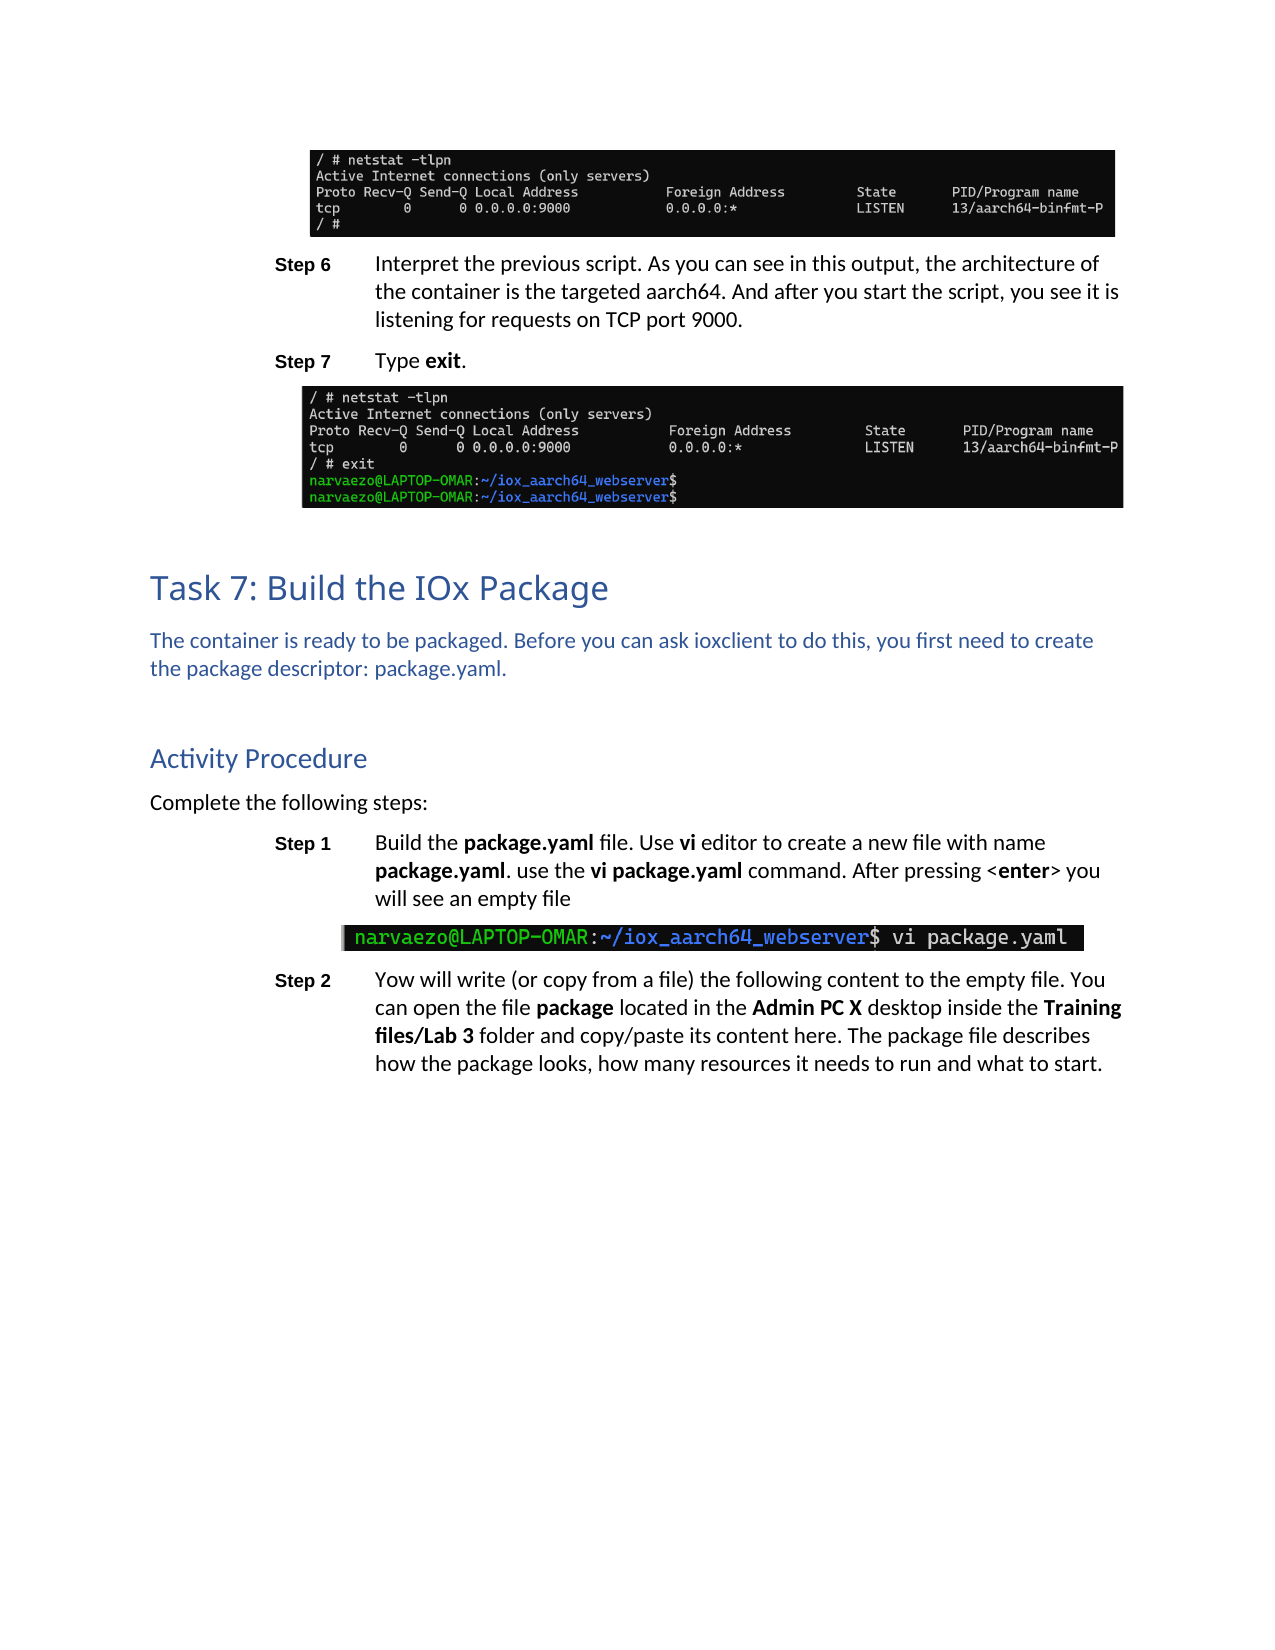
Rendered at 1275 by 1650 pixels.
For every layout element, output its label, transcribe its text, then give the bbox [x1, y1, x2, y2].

list Yow will write (or copy from a file) the following content to the empty file. You can open the file package located in the Admin PC X desktop inside the Training files/Lab 3 folder and copy/paste its content here. The package file describes how the package looks, how many resources it needs to run and what to start. [274, 965, 1125, 1077]
list Build the package.yaml file. Use vi editor to create a new file with name package.yaml. use the vi package.yaml command. After pressing <enter> you will see an empty file [274, 828, 1125, 912]
picture [309, 150, 1116, 237]
subtitle The container is ready to be packaged. Before you can ask ioxclient to do this, you first need to create the package descriptor: package.yaml. [150, 626, 1125, 682]
list Interpret the previous script. As you can see in this output, the architecture of the container is the targeted aarch64. And after you start the script, you see it is listening for requests on TCP port 9000. [274, 249, 1125, 333]
text Complete the following steps: [150, 788, 1125, 816]
picture [341, 925, 1084, 951]
list Type exit. [274, 346, 1125, 374]
subtitle Activity Procedure [150, 740, 1125, 775]
subtitle Task 7: Build the IOx Package [150, 564, 1125, 610]
picture [301, 386, 1124, 508]
